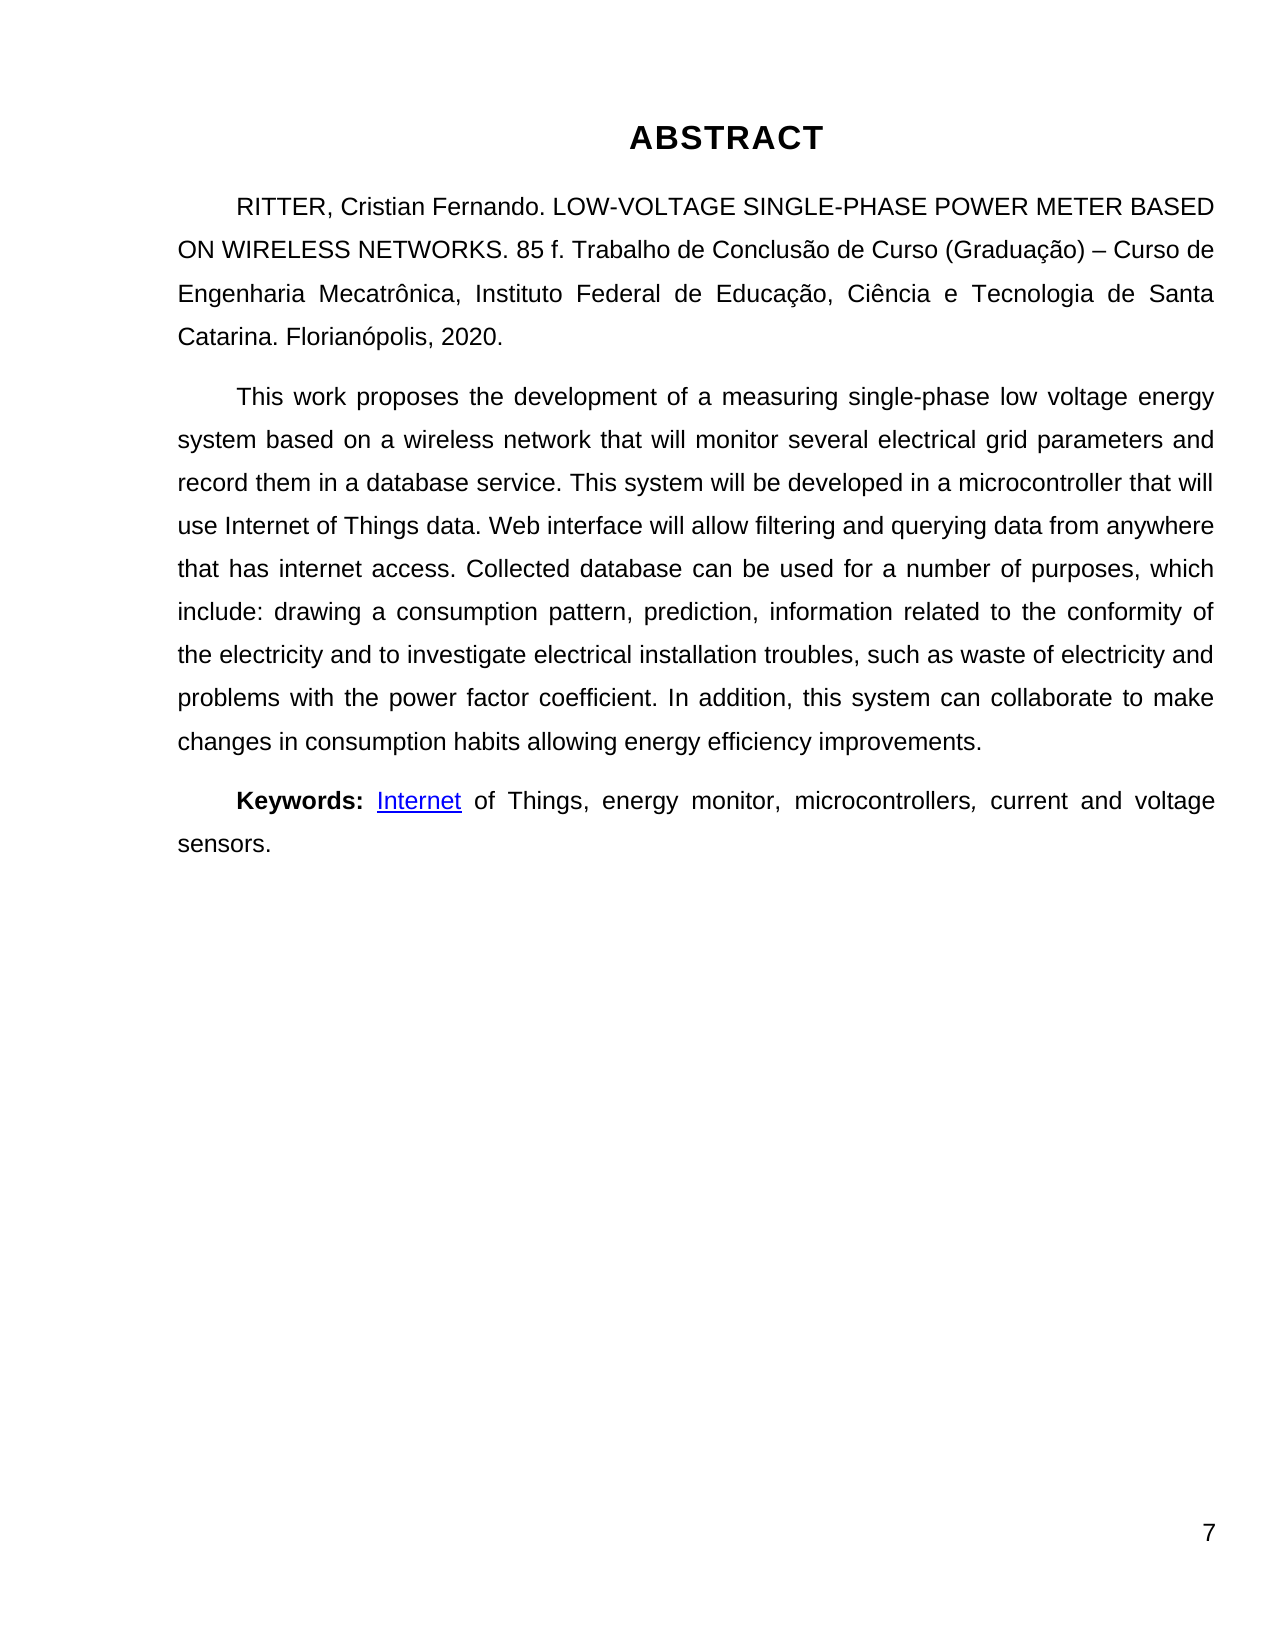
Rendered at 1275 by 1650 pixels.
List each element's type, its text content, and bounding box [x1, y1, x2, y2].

text ABSTRACT [177, 118, 1216, 157]
text RITTER, Cristian Fernando. LOW-VOLTAGE SINGLE-PHASE POWER METER BASED ON WIRELESS NETWORKS. 85 f. Trabalho de Conclusão de Curso (Graduação) – Curso de Engenharia Mecatrônica, Instituto Federal de Educação, Ciência e Tecnologia de Santa Catarina. Florianópolis, 2020. [177, 192, 1216, 351]
text This work proposes the development of a measuring single-phase low voltage energy system based on a wireless network that will monitor several electrical grid parameters and record them in a database service. This system will be developed in a microcontroller that will use Internet of Things data. Web interface will allow filtering and querying data from anywhere that has internet access. Collected database can be used for a number of purposes, which include: drawing a consumption pattern, prediction, information related to the conformity of the electricity and to investigate electrical installation troubles, such as waste of electricity and problems with the power factor coefficient. In addition, this system can collaborate to make changes in consumption habits allowing energy efficiency improvements. [177, 382, 1216, 755]
text Keywords: Internet of Things, energy monitor, microcontrollers, current and voltage sensors. [177, 786, 1216, 858]
